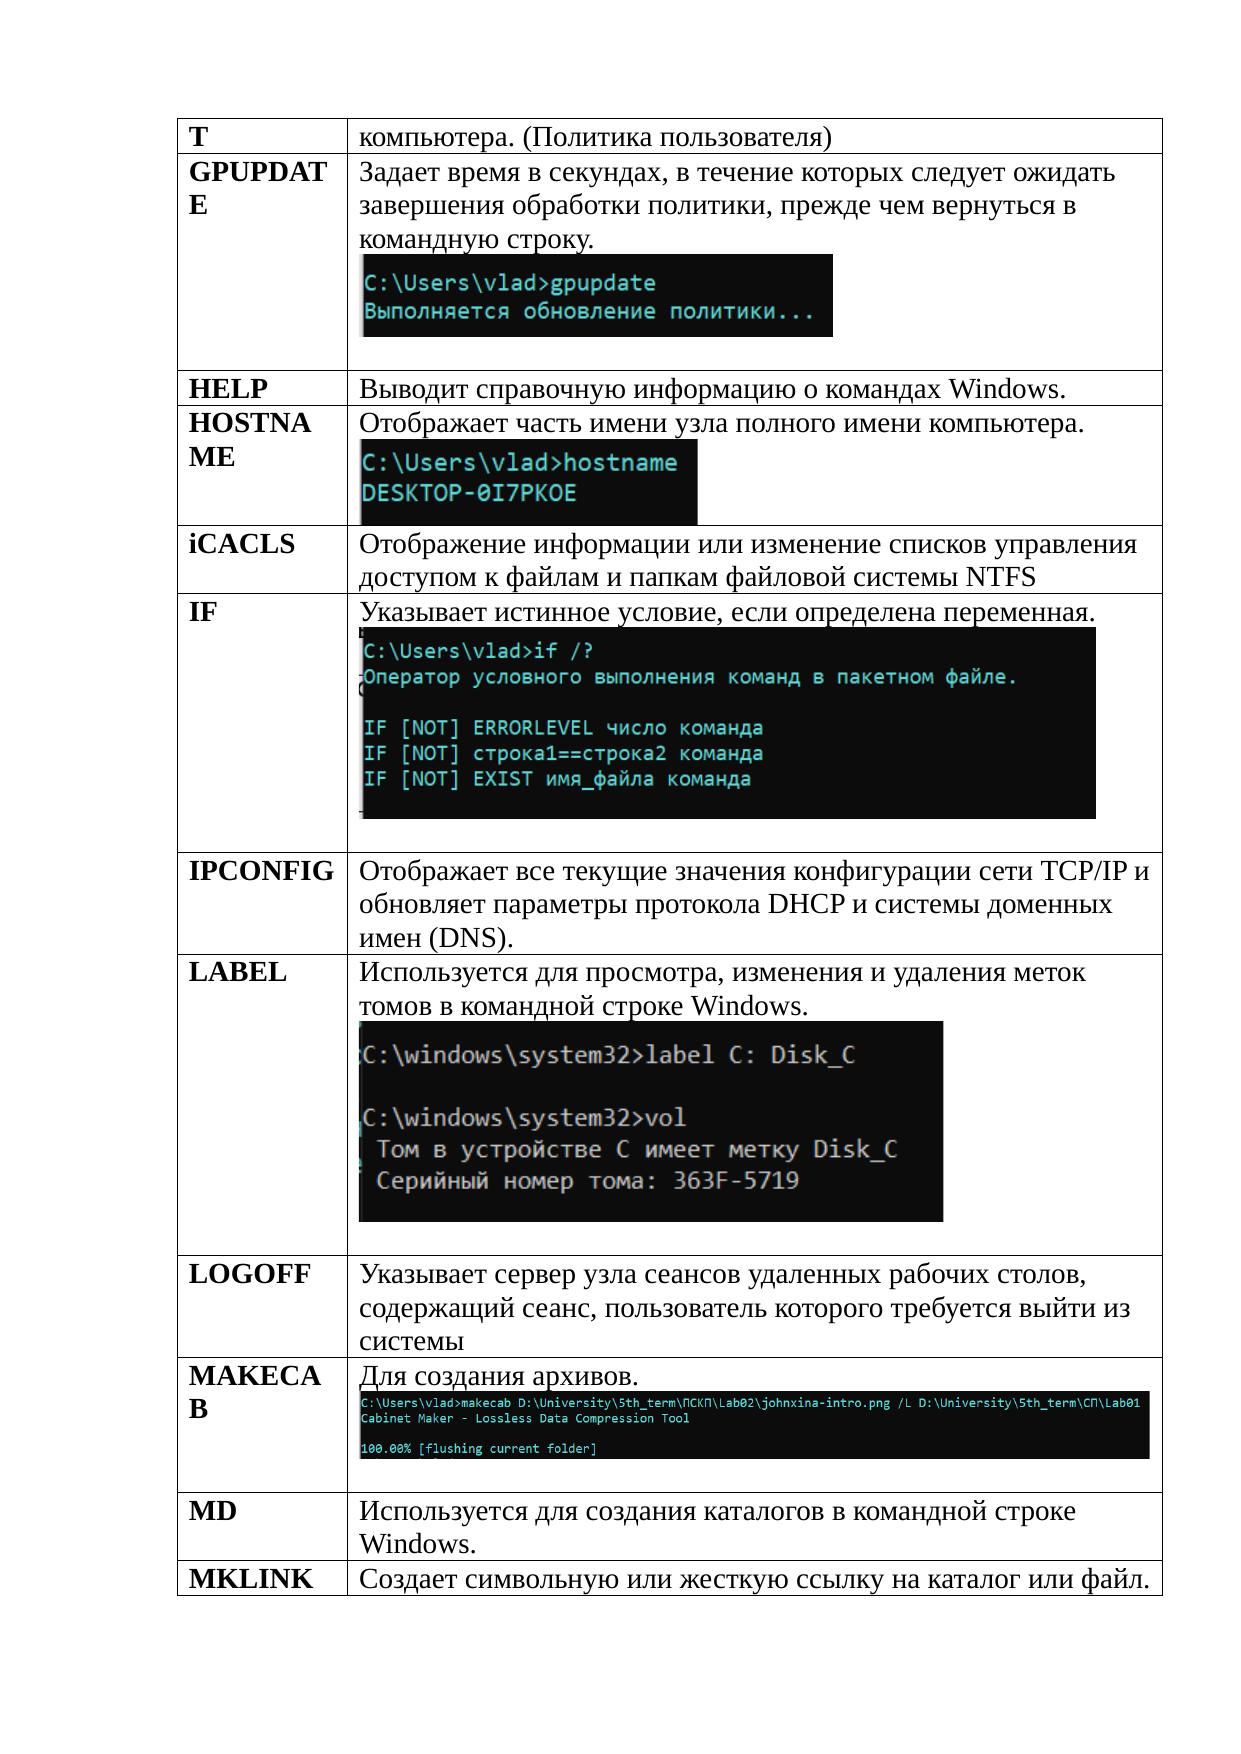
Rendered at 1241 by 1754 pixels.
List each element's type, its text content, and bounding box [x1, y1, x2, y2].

table_cell LABEL [178, 955, 347, 1255]
table_cell Задает время в секундах, в течение которых следует ожидать завершения обработки политики, прежде чем вернуться в командную строку. [348, 154, 1162, 370]
table_cell Отображает все текущие значения конфигурации сети TCP/IP и обновляет параметры протокола DHCP и системы доменных имен (DNS). [348, 853, 1162, 953]
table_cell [348, 119, 1162, 153]
picture [358, 1391, 1150, 1459]
table_cell IF [178, 594, 347, 852]
table_cell Для создания архивов. [348, 1358, 1162, 1492]
table_cell MD [178, 1493, 347, 1560]
table_cell Указывает сервер узла сеансов удаленных рабочих столов, содержащий сеанс, пользователь которого требуется выйти из системы [348, 1256, 1162, 1357]
table_cell HOSTNAME [178, 406, 347, 525]
picture [358, 1021, 944, 1222]
picture [358, 627, 1096, 819]
table_cell GPRESULT [178, 119, 347, 153]
table_cell Выводит справочную информацию о командах Windows. [348, 371, 1162, 404]
table_cell Отображает часть имени узла полного имени компьютера. [348, 406, 1162, 525]
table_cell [348, 1561, 1162, 1594]
picture [358, 439, 698, 525]
table_cell GPUPDATE [178, 154, 347, 370]
table_cell MAKECAB [178, 1358, 347, 1492]
table_cell MKLINK [178, 1561, 347, 1594]
picture [358, 254, 833, 337]
table_cell Используется для просмотра, изменения и удаления меток томов в командной строке Windows. [348, 955, 1162, 1255]
table_cell Указывает истинное условие, если определена переменная. [348, 594, 1162, 852]
table_cell LOGOFF [178, 1256, 347, 1357]
table_cell Отображение информации или изменение списков управления доступом к файлам и папкам файловой системы NTFS [348, 526, 1162, 593]
table_cell iCACLS [178, 526, 347, 593]
table_cell Используется для создания каталогов в командной строке Windows. [348, 1493, 1162, 1560]
table_cell HELP [178, 371, 347, 404]
table_cell IPCONFIG [178, 853, 347, 953]
